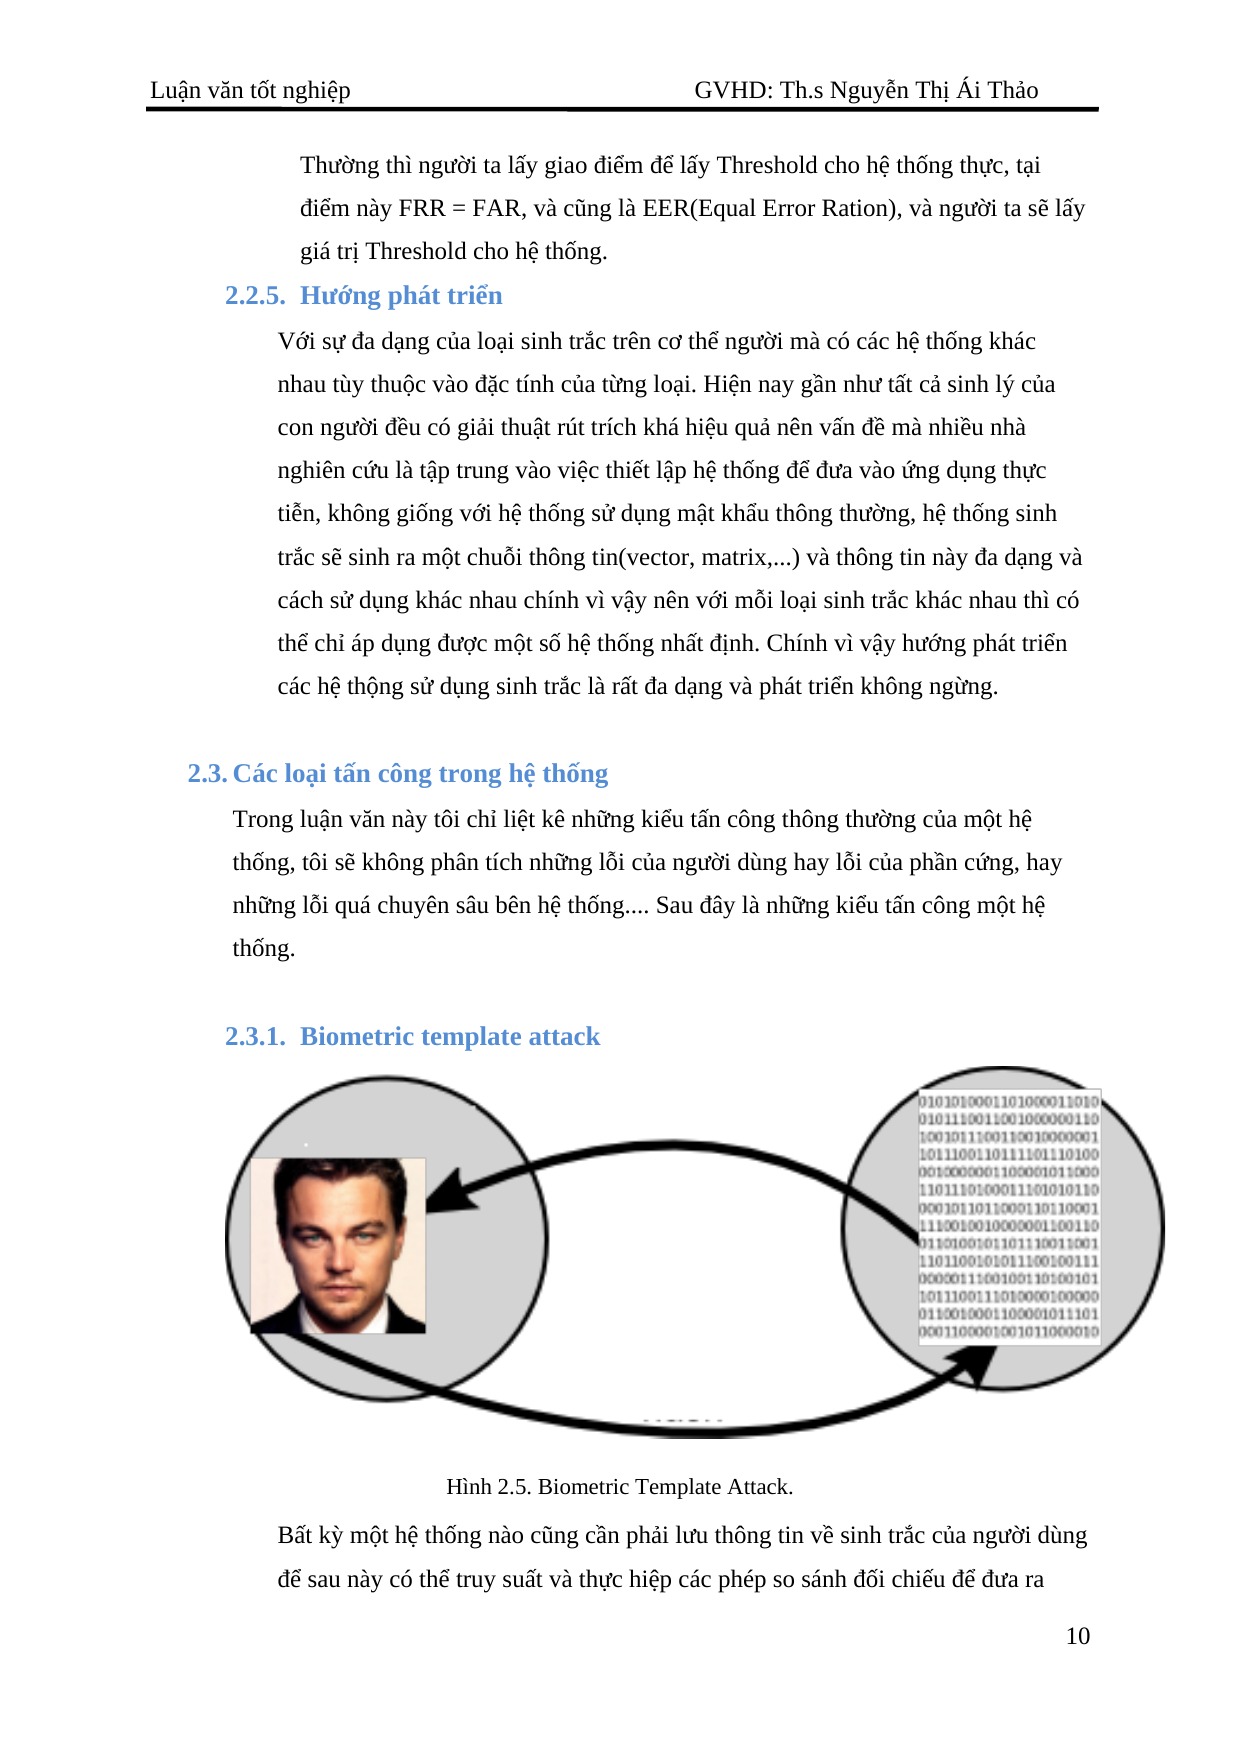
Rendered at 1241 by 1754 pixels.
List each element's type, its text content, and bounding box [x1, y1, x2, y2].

list Với sự đa dạng của loại sinh trắc trên cơ thể người mà có các hệ thống khác nhau tùy thuộc vào đặc tính của từng loại. Hiện nay gần như tất cả sinh lý của con người đều có giải thuật rút trích khá hiệu quả nên vấn đề mà nhiều nhà nghiên cứu là tập trung vào việc thiết lập hệ thống để đưa vào ứng dụng thực tiễn, không giống với hệ thống sử dụng mật khẩu thông thường, hệ thống sinh trắc sẽ sinh ra một chuỗi thông tin(vector, matrix,...) và thông tin này đa dạng và cách sử dụng khác nhau chính vì vậy nên với mỗi loại sinh trắc khác nhau thì có thể chỉ áp dụng được một số hệ thống nhất định. Chính vì vậy hướng phát triển các hệ thộng sử dụng sinh trắc là rất đa dạng và phát triển không ngừng. [277, 326, 1090, 700]
list Thường thì người ta lấy giao điểm để lấy Threshold cho hệ thống thực, tại điểm này FRR = FAR, và cũng là EER(Equal Error Ration), và người ta sẽ lấy giá trị Threshold cho hệ thống. [300, 150, 1090, 265]
list Trong luận văn này tôi chỉ liệt kê những kiểu tấn công thông thường của một hệ thống, tôi sẽ không phân tích những lỗi của người dùng hay lỗi của phần cứng, hay những lỗi quá chuyên sâu bên hệ thống.... Sau đây là những kiểu tấn công một hệ thống. [232, 804, 1090, 962]
list Hướng phát triển [225, 279, 1090, 311]
list Biometric template attack [225, 1019, 1090, 1051]
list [277, 1521, 1090, 1592]
picture [225, 1066, 1166, 1439]
list Các loại tấn công trong hệ thống [187, 757, 1090, 788]
